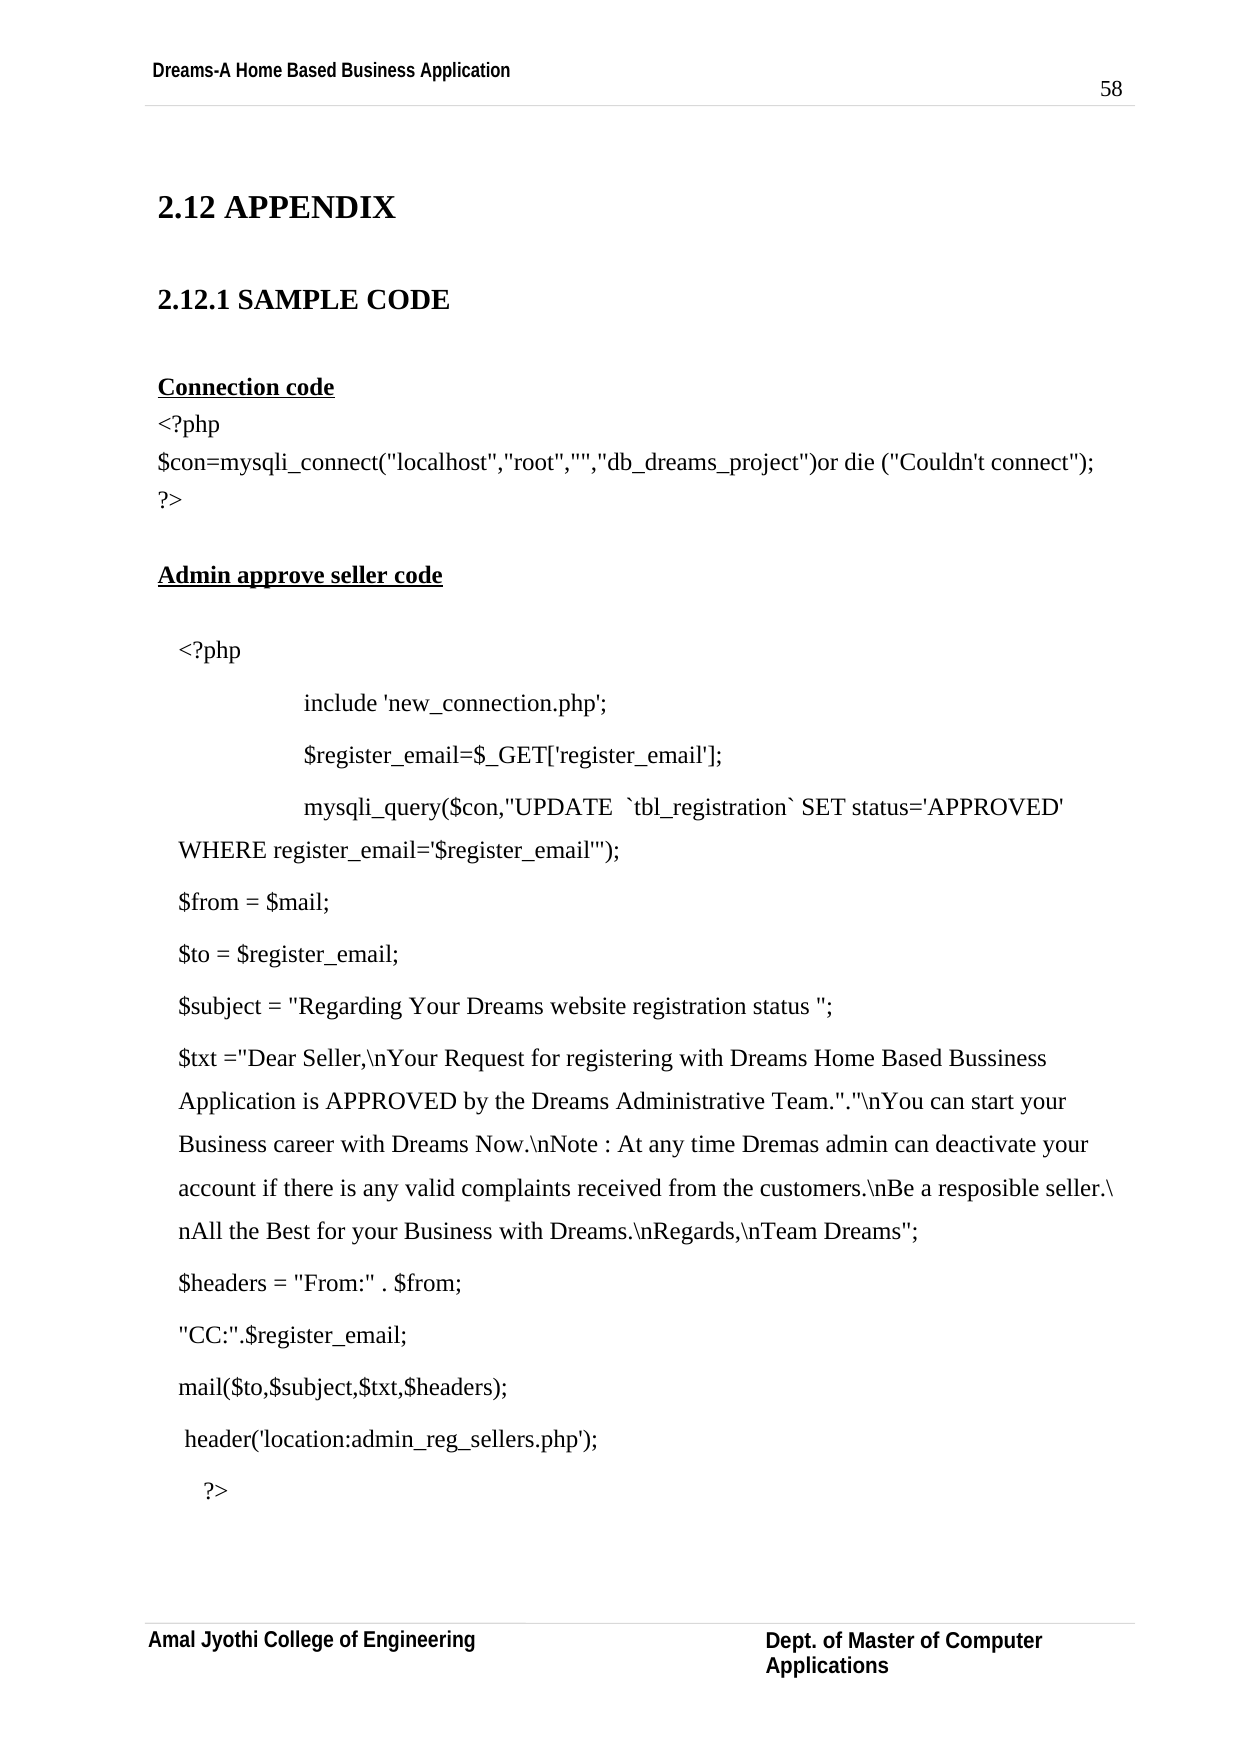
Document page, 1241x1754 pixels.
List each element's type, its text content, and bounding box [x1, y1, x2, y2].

subtitle mysqli_query($con,"UPDATE `tbl_registration` SET status='APPROVED' WHERE register_email='$register_email'"); [178, 792, 1124, 864]
subtitle $txt ="Dear Seller,\nYour Request for registering with Dreams Home Based Bussiness Application is APPROVED by the Dreams Administrative Team."."\nYou can start your Business career with Dreams Now.\nNote : At any time Dremas admin can deactivate your account if there is any valid complaints received from the customers.\nBe a resposible seller.\nAll the Best for your Business with Dreams.\nRegards,\nTeam Dreams"; [178, 1043, 1124, 1244]
subtitle <?php [178, 636, 1124, 664]
subtitle "CC:".$register_email; [178, 1320, 1124, 1349]
subtitle $headers = "From:" . $from; [178, 1268, 1124, 1297]
subtitle ?> [178, 1476, 1124, 1505]
subtitle 2.12 APPENDIX [157, 187, 1234, 226]
subtitle $register_email=$_GET['register_email']; [178, 740, 1124, 768]
subtitle mail($to,$subject,$txt,$headers); [178, 1372, 1124, 1401]
subtitle $subject = "Regarding Your Dreams website registration status "; [178, 991, 1124, 1020]
subtitle <?php [157, 409, 1234, 438]
subtitle include 'new_connection.php'; [157, 688, 1124, 716]
subtitle Connection code [157, 372, 1234, 400]
subtitle $from = $mail; [178, 887, 1124, 916]
subtitle $con=mysqli_connect("localhost","root","","db_dreams_project")or die ("Couldn't connect"); [157, 447, 1234, 476]
subtitle ?> [157, 485, 1234, 513]
subtitle $to = $register_email; [178, 939, 1124, 968]
subtitle Admin approve seller code [157, 560, 1234, 589]
subtitle 2.12.1 SAMPLE CODE [157, 282, 1234, 315]
subtitle header('location:admin_reg_sellers.php'); [178, 1424, 1124, 1453]
